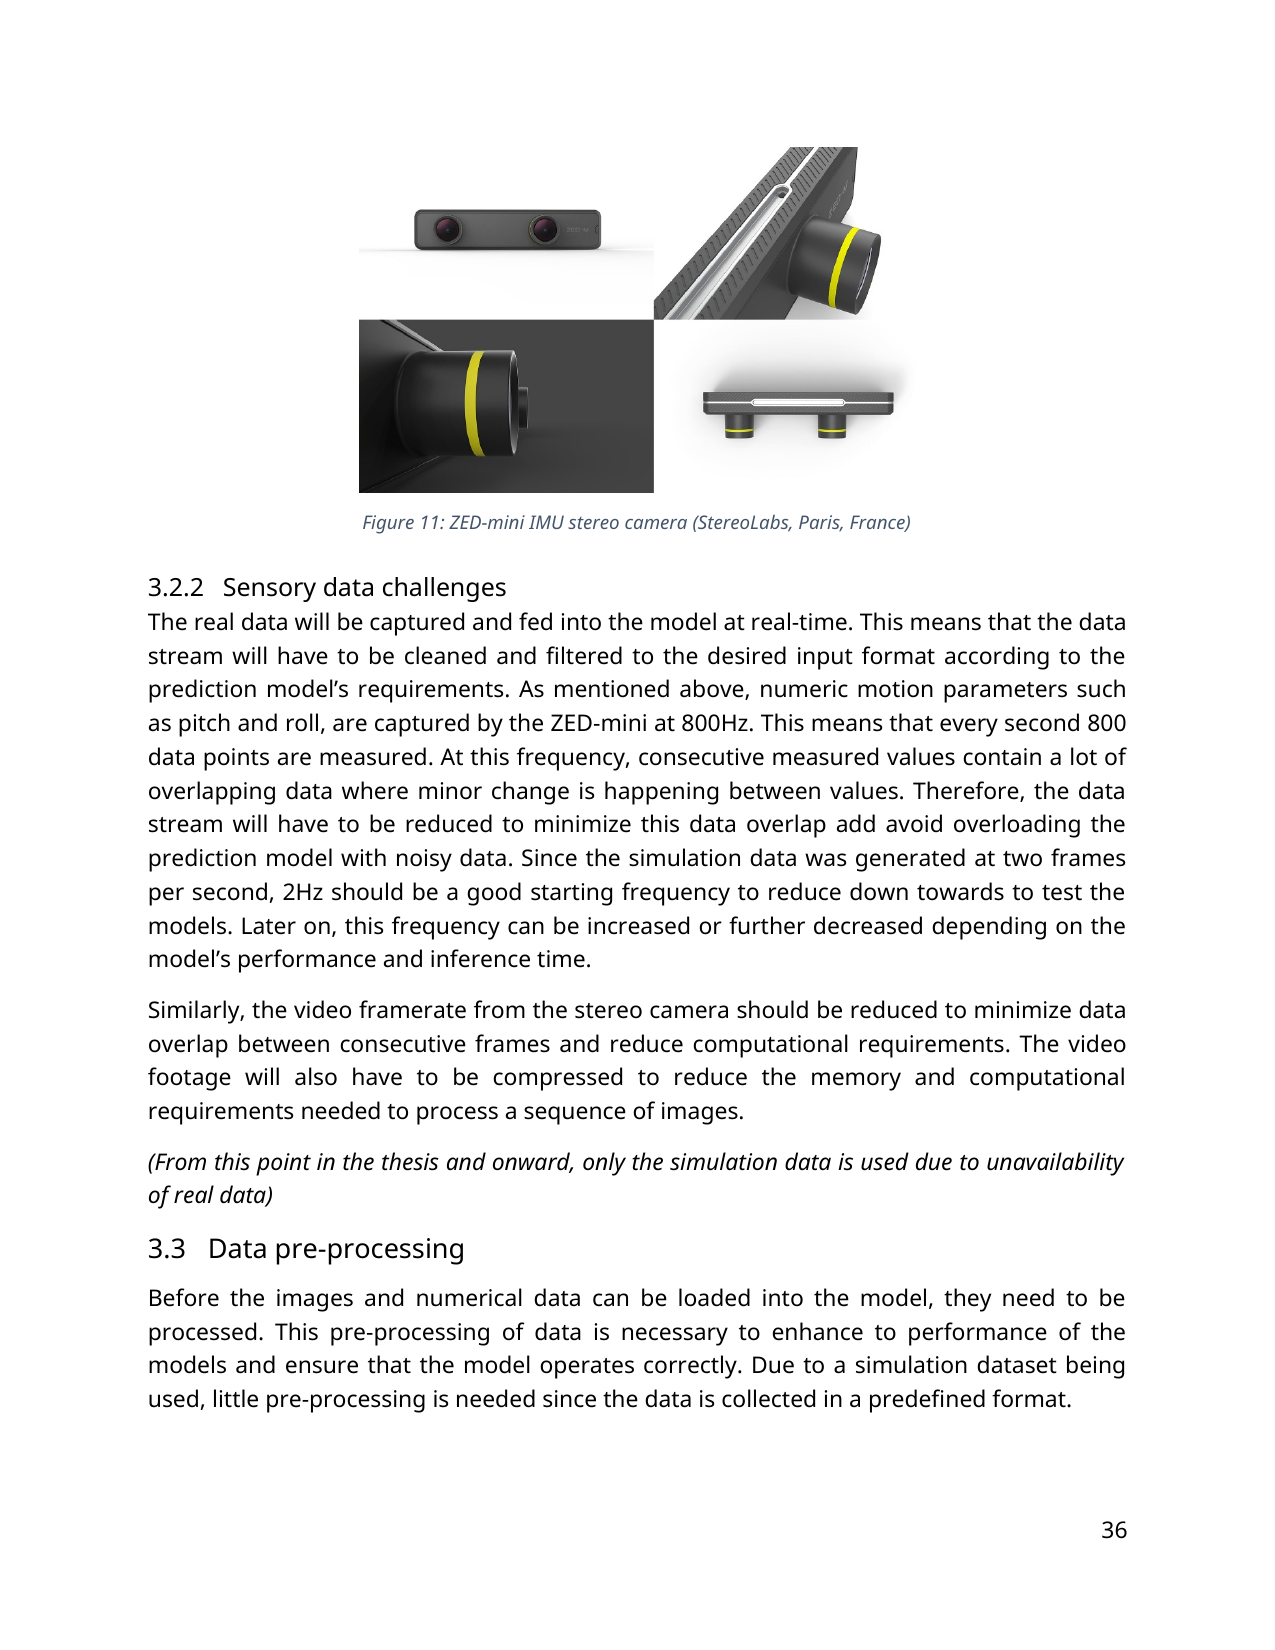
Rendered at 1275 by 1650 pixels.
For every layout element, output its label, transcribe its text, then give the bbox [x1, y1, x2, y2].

text Before the images and numerical data can be loaded into the model, they need to be processed. This pre-processing of data is necessary to enhance to performance of the models and ensure that the model operates correctly. Due to a simulation dataset being used, little pre-processing is needed since the data is collected in a predefined format. [148, 1282, 1127, 1414]
text The real data will be captured and fed into the model at real-time. This means that the data stream will have to be cleaned and filtered to the desired input format according to the prediction model’s requirements. As mentioned above, numeric motion parameters such as pitch and roll, are captured by the ZED-mini at 800Hz. This means that every second 800 data points are measured. At this frequency, consecutive measured values contain a lot of overlapping data where minor change is happening between values. Therefore, the data stream will have to be reduced to minimize this data overlap add avoid overloading the prediction model with noisy data. Since the simulation data was generated at two frames per second, 2Hz should be a good starting frequency to reduce down towards to test the models. Later on, this frequency can be increased or further decreased depending on the model’s performance and inference time. [148, 606, 1127, 975]
text Similarly, the video framerate from the stereo camera should be reduced to minimize data overlap between consecutive frames and reduce computational requirements. The video footage will also have to be compressed to reduce the memory and computational requirements needed to process a sequence of images. [148, 994, 1127, 1126]
text (From this point in the thesis and onward, only the simulation data is used due to unavailability of real data) [148, 1146, 1127, 1211]
picture [359, 147, 916, 493]
subtitle Data pre-processing [148, 1230, 1127, 1267]
